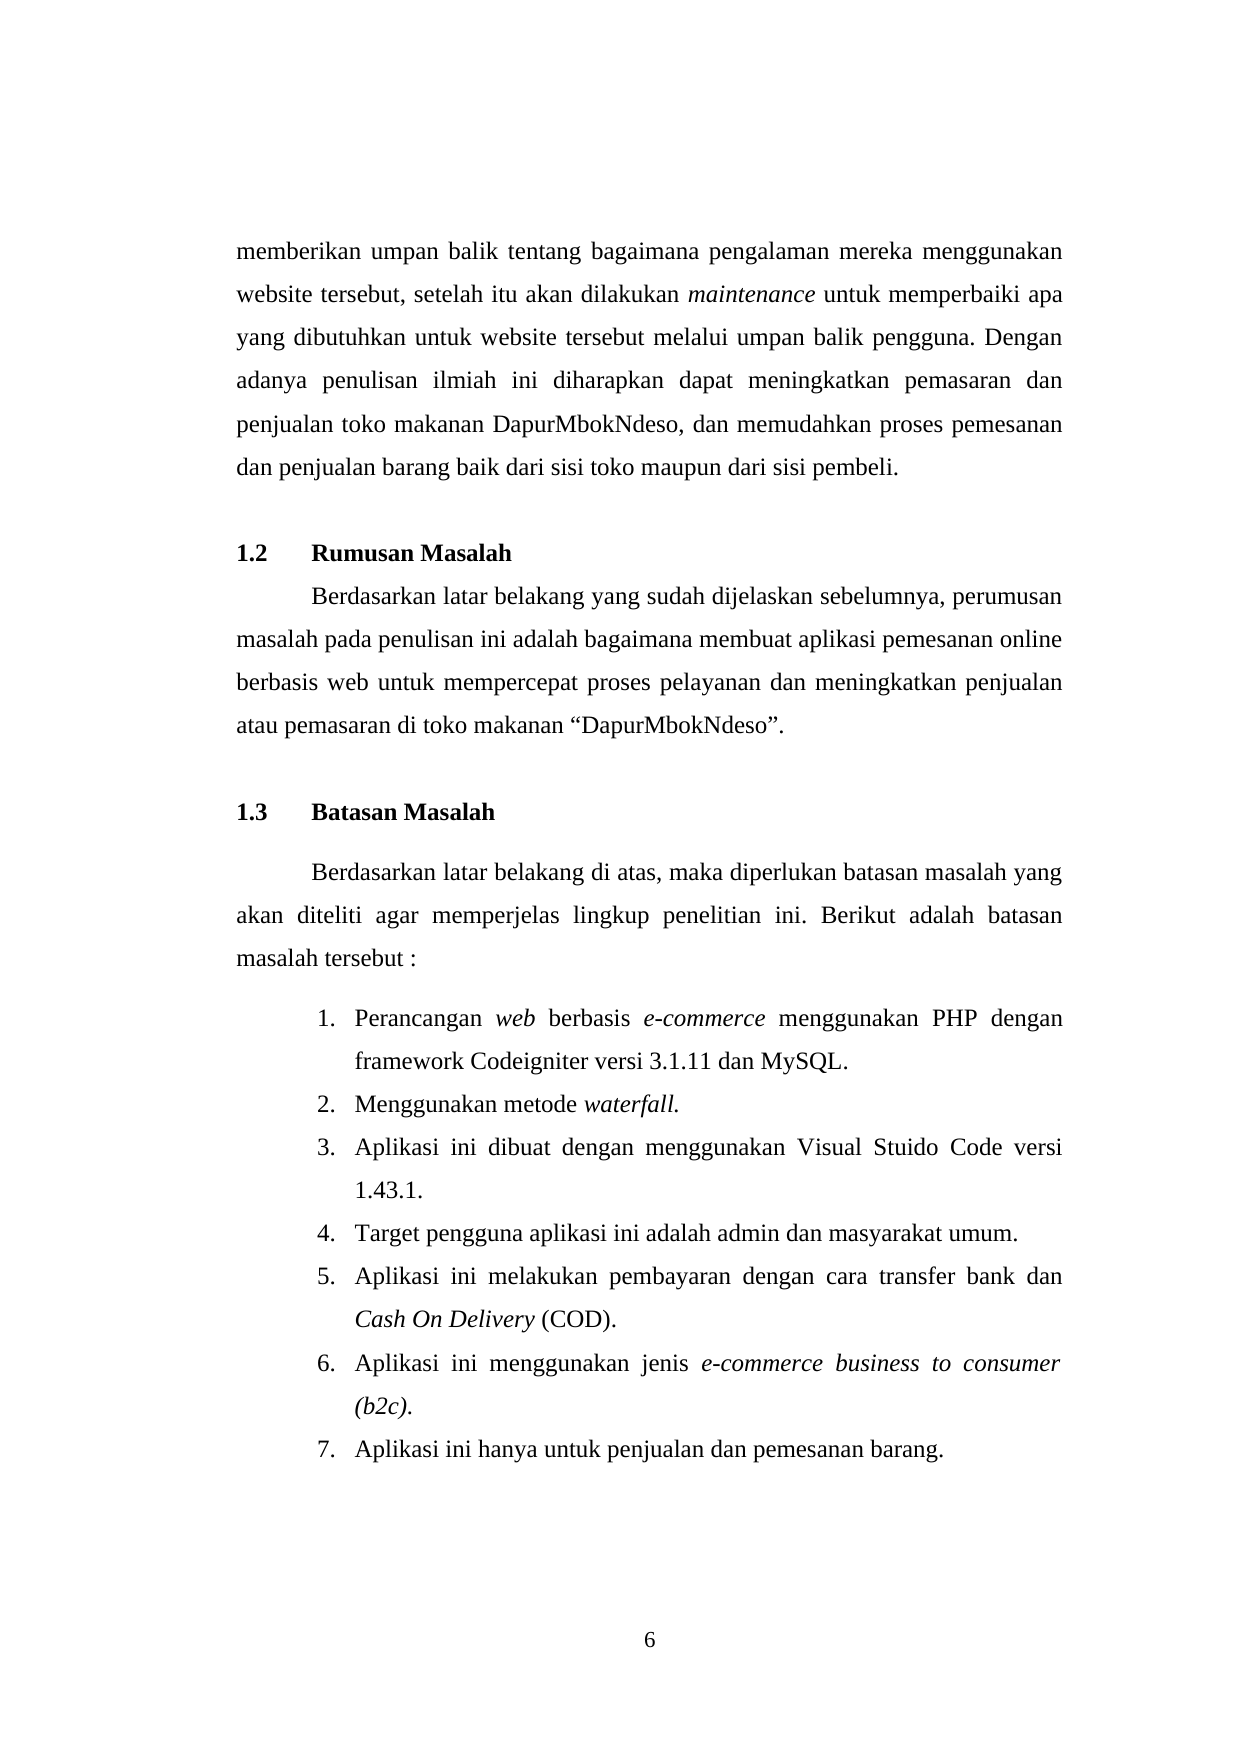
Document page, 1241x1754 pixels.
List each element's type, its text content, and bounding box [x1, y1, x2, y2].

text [236, 236, 1063, 481]
list Aplikasi ini menggunakan jenis e-commerce business to consumer (b2c). [317, 1348, 1063, 1419]
list Menggunakan metode waterfall. [317, 1089, 1063, 1118]
list Perancangan web berbasis e-commerce menggunakan PHP dengan framework Codeigniter versi 3.1.11 dan MySQL. [317, 1003, 1063, 1074]
list Target pengguna aplikasi ini adalah admin dan masyarakat umum. [317, 1218, 1063, 1247]
list Aplikasi ini hanya untuk penjualan dan pemesanan barang. [317, 1434, 1063, 1463]
text Berdasarkan latar belakang di atas, maka diperlukan batasan masalah yang akan diteliti agar memperjelas lingkup penelitian ini. Berikut adalah batasan masalah tersebut : [236, 857, 1063, 972]
text Berdasarkan latar belakang yang sudah dijelaskan sebelumnya, perumusan masalah pada penulisan ini adalah bagaimana membuat aplikasi pemesanan online berbasis web untuk mempercepat proses pelayanan dan meningkatkan penjualan atau pemasaran di toko makanan “DapurMbokNdeso”. [236, 581, 1063, 739]
list Aplikasi ini dibuat dengan menggunakan Visual Stuido Code versi 1.43.1. [317, 1132, 1063, 1204]
list Aplikasi ini melakukan pembayaran dengan cara transfer bank dan Cash On Delivery (COD). [317, 1261, 1063, 1333]
text 1.2 Rumusan Masalah [236, 538, 1063, 567]
text 1.3 Batasan Masalah [236, 797, 1063, 826]
